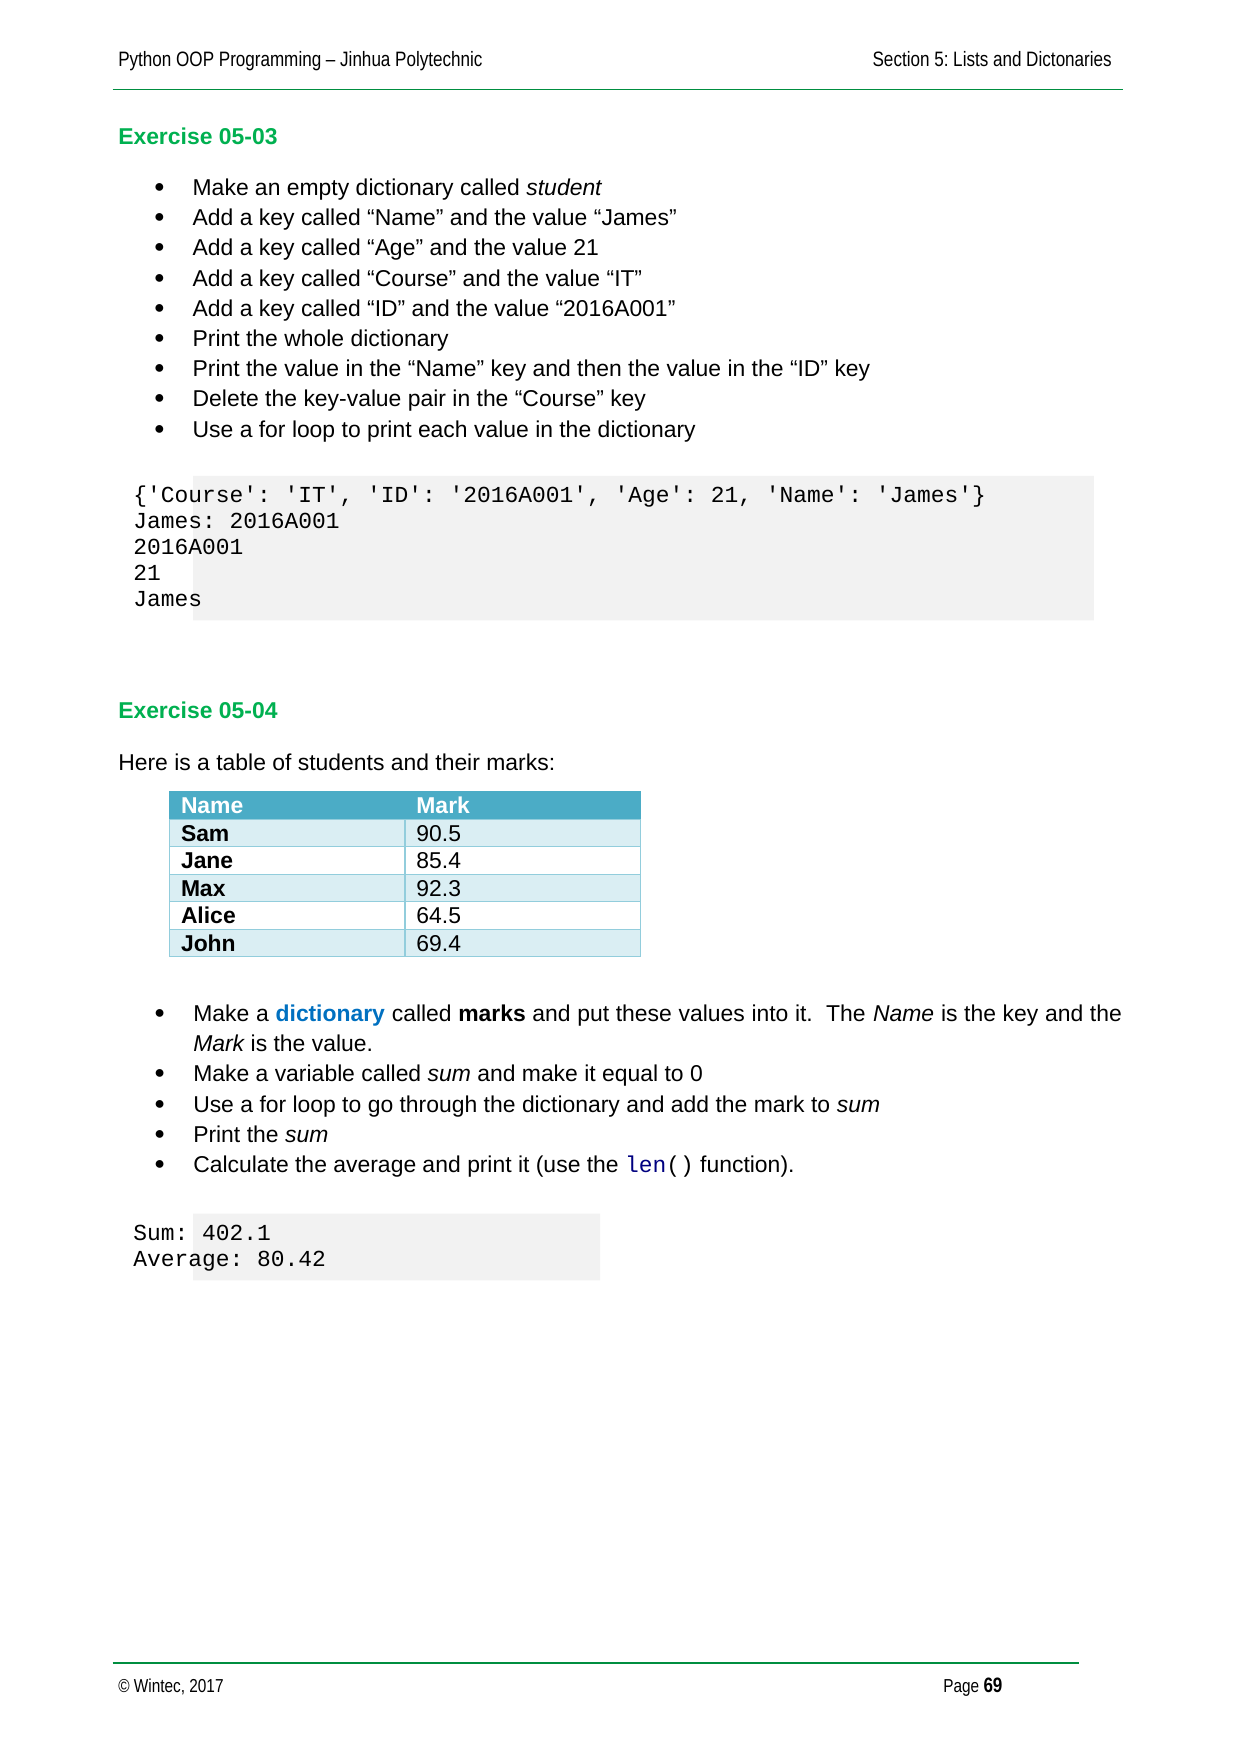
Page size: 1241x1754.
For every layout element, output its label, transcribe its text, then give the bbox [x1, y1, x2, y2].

list Make a variable called sum and make it equal to 0 [156, 1060, 1122, 1087]
table_cell 85.4 [406, 847, 640, 874]
text Exercise 05-03 [118, 123, 1122, 149]
list Print the sum [156, 1121, 1122, 1147]
text Add a key called “ID” and the value “2016A001” [155, 295, 1122, 321]
table_cell Alice [170, 902, 404, 928]
table_cell John [170, 930, 404, 956]
text Add a key called “Age” and the value 21 [155, 234, 1122, 261]
text Exercise 05-04 [118, 697, 1122, 724]
table_cell Sam [170, 820, 404, 846]
text Make an empty dictionary called student [155, 174, 1122, 200]
text Here is a table of students and their marks: [118, 748, 1122, 775]
table_cell 64.5 [406, 902, 640, 928]
table_cell Jane [170, 847, 404, 874]
table_cell 92.3 [406, 875, 640, 901]
text Delete the key-value pair in the “Course” key [155, 385, 1122, 412]
table_cell 90.5 [406, 820, 640, 846]
table_cell Max [170, 875, 404, 901]
list Make a dictionary called marks and put these values into it. The Name is the key and the Mark is the value. [156, 1000, 1122, 1056]
text Add a key called “Name” and the value “James” [155, 204, 1122, 231]
text Use a for loop to print each value in the dictionary [155, 416, 1122, 442]
list Use a for loop to go through the dictionary and add the mark to sum [156, 1091, 1122, 1117]
table_header Mark [406, 793, 640, 819]
table_cell 69.4 [406, 930, 640, 956]
text Print the value in the “Name” key and then the value in the “ID” key [155, 355, 1122, 382]
text Print the whole dictionary [155, 325, 1122, 351]
text Add a key called “Course” and the value “IT” [155, 264, 1122, 291]
list Calculate the average and print it (use the len() function). [156, 1151, 1122, 1179]
table_header Name [170, 793, 404, 819]
